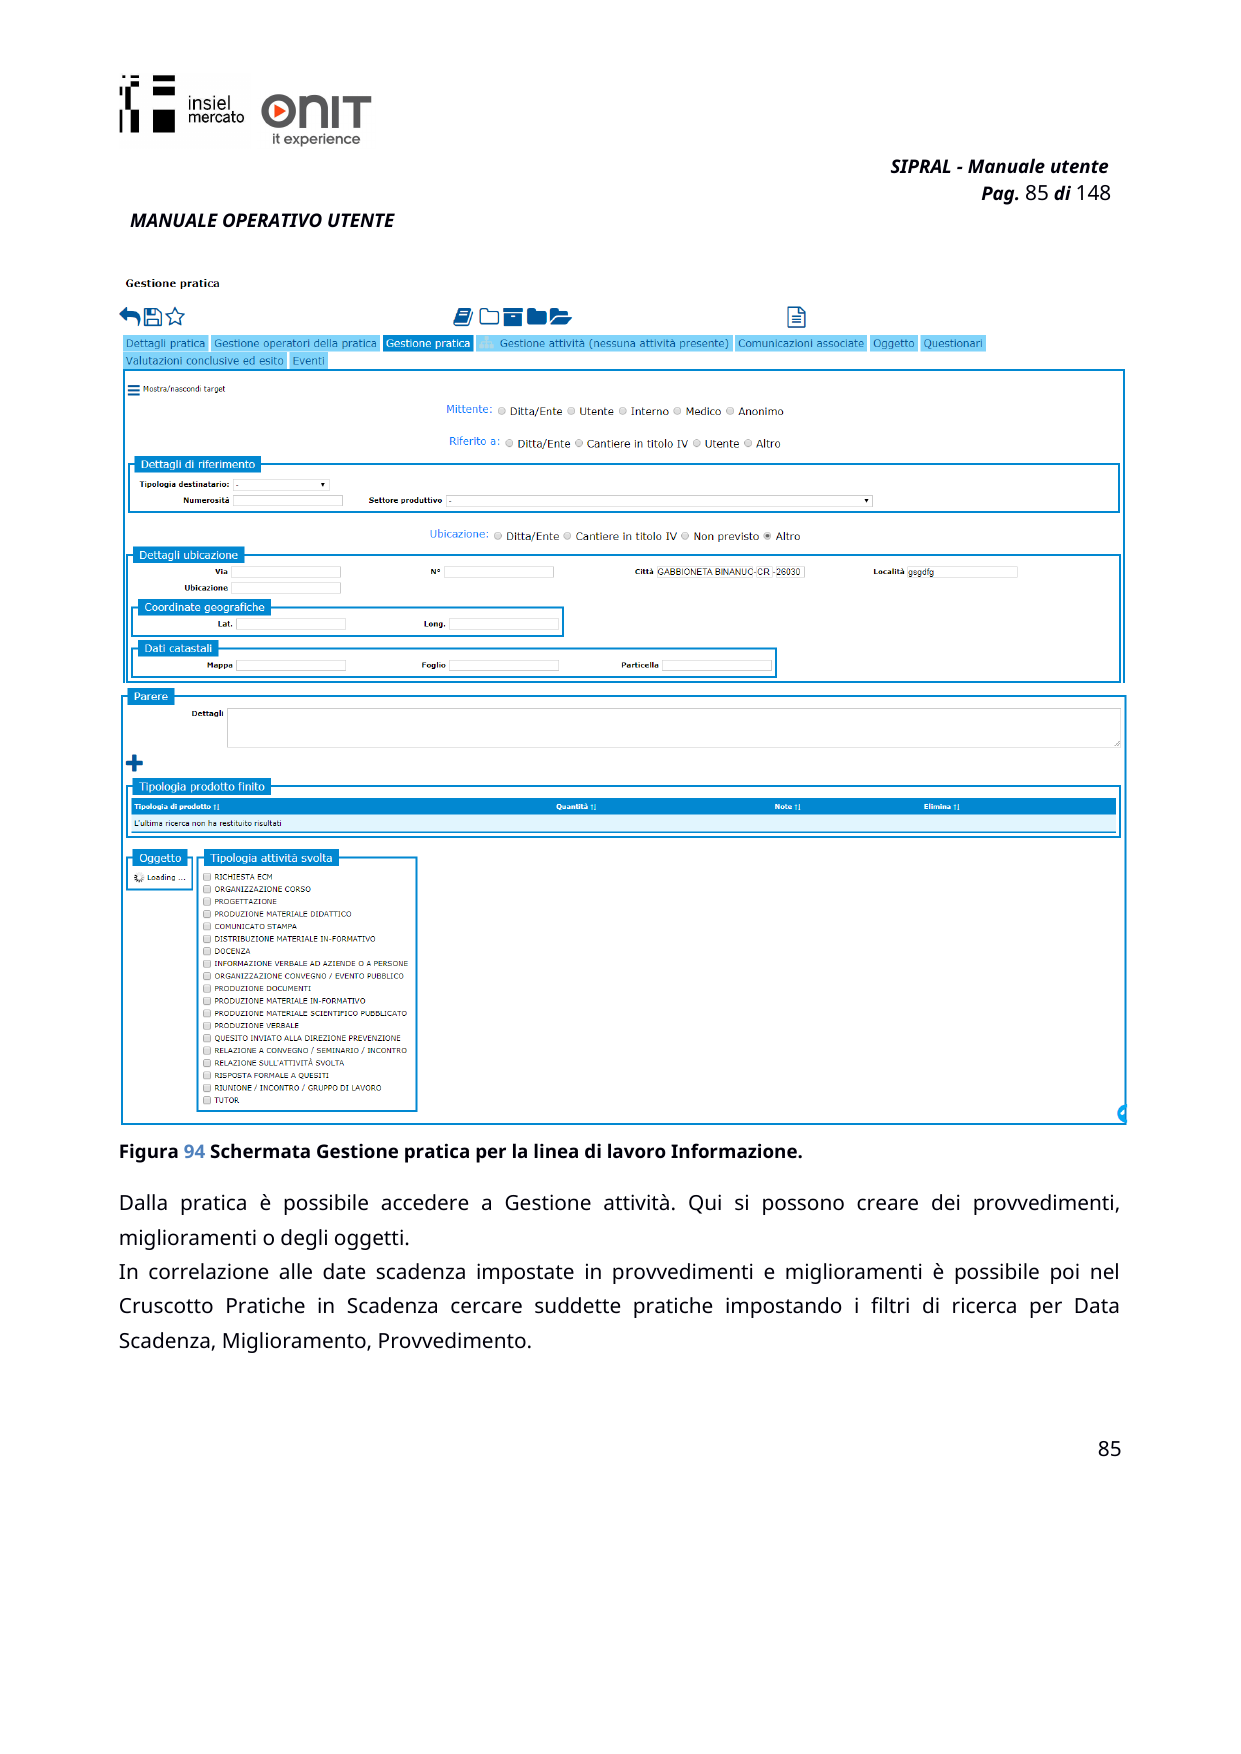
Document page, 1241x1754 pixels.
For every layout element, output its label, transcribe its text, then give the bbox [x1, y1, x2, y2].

picture [118, 274, 1128, 1126]
picture [257, 91, 376, 149]
picture [118, 73, 252, 149]
text In correlazione alle date scadenza impostate in provvedimenti e miglioramenti è possibile poi nel Cruscotto Pratiche in Scadenza cercare suddette pratiche impostando i filtri di ricerca per Data Scadenza, Miglioramento, Provvedimento. [119, 1257, 1121, 1354]
text Dalla pratica è possibile accedere a Gestione attività. Qui si possono creare dei provvedimenti, miglioramenti o degli oggetti. [119, 1188, 1121, 1251]
picture [1121, 1108, 1128, 1119]
text Figura 94 Schermata Gestione pratica per la linea di lavoro Informazione. [119, 1138, 1121, 1163]
